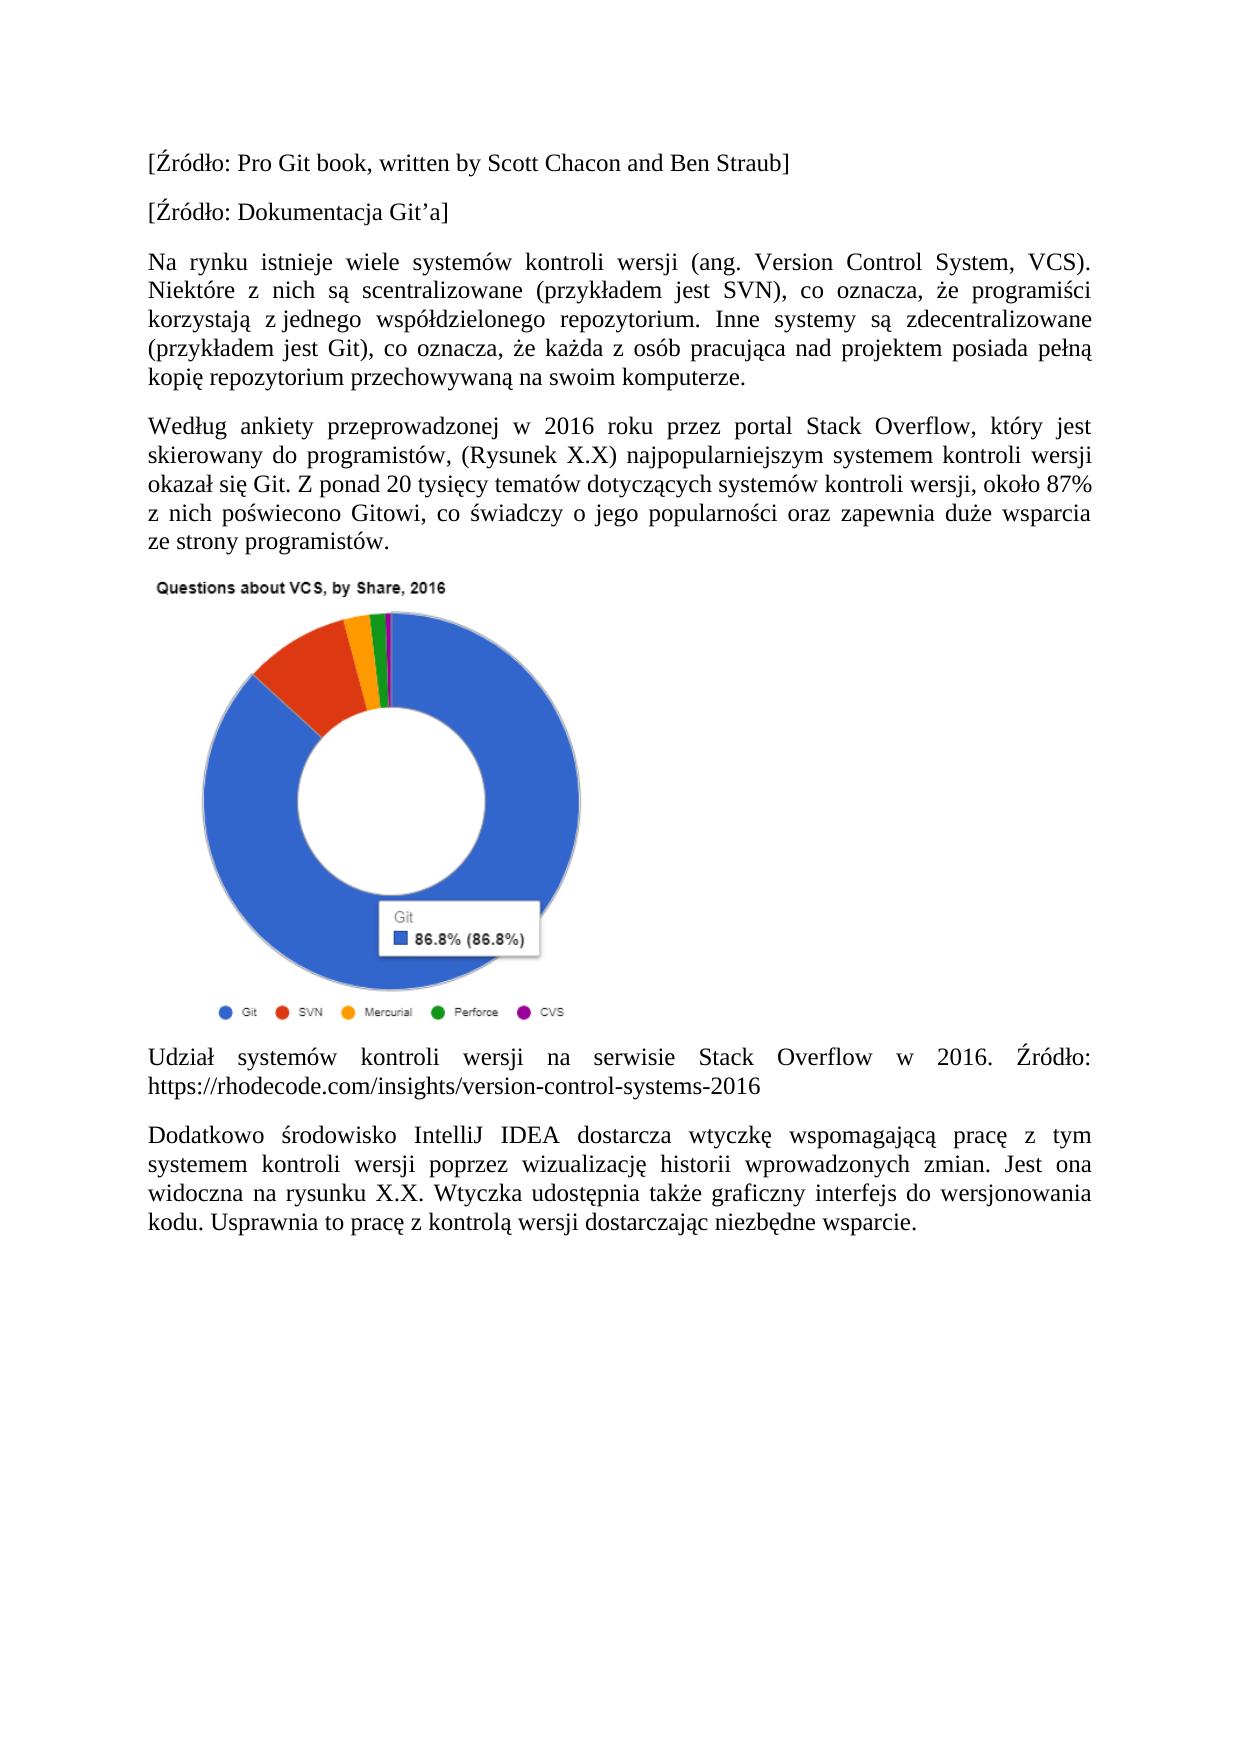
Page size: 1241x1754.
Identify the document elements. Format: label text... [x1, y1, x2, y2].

text Udział systemów kontroli wersji na serwisie Stack Overflow w 2016. Źródło: https://rhodecode.com/insights/version-control-systems-2016 [148, 1042, 1093, 1099]
text Na rynku istnieje wiele systemów kontroli wersji (ang. Version Control System, VCS). Niektóre z nich są scentralizowane (przykładem jest SVN), co oznacza, że programiści korzystają z jednego współdzielonego repozytorium. Inne systemy są zdecentralizowane (przykładem jest Git), co oznacza, że każda z osób pracująca nad projektem posiada pełną kopię repozytorium przechowywaną na swoim komputerze. [148, 247, 1093, 391]
text [Źródło: Dokumentacja Git’a] [148, 197, 1093, 226]
text Według ankiety przeprowadzonej w 2016 roku przez portal Stack Overflow, który jest skierowany do programistów, (Rysunek X.X) najpopularniejszym systemem kontroli wersji okazał się Git. Z ponad 20 tysięcy tematów dotyczących systemów kontroli wersji, około 87% z nich poświecono Gitowi, co świadczy o jego popularności oraz zapewnia duże wsparcia ze strony programistów. [148, 411, 1093, 555]
picture [147, 576, 615, 1022]
text [Źródło: Pro Git book, written by Scott Chacon and Ben Straub] [148, 148, 1093, 176]
text Dodatkowo środowisko IntelliJ IDEA dostarcza wtyczkę wspomagającą pracę z tym systemem kontroli wersji poprzez wizualizację historii wprowadzonych zmian. Jest ona widoczna na rysunku X.X. Wtyczka udostępnia także graficzny interfejs do wersjonowania kodu. Usprawnia to pracę z kontrolą wersji dostarczając niezbędne wsparcie. [148, 1120, 1093, 1235]
